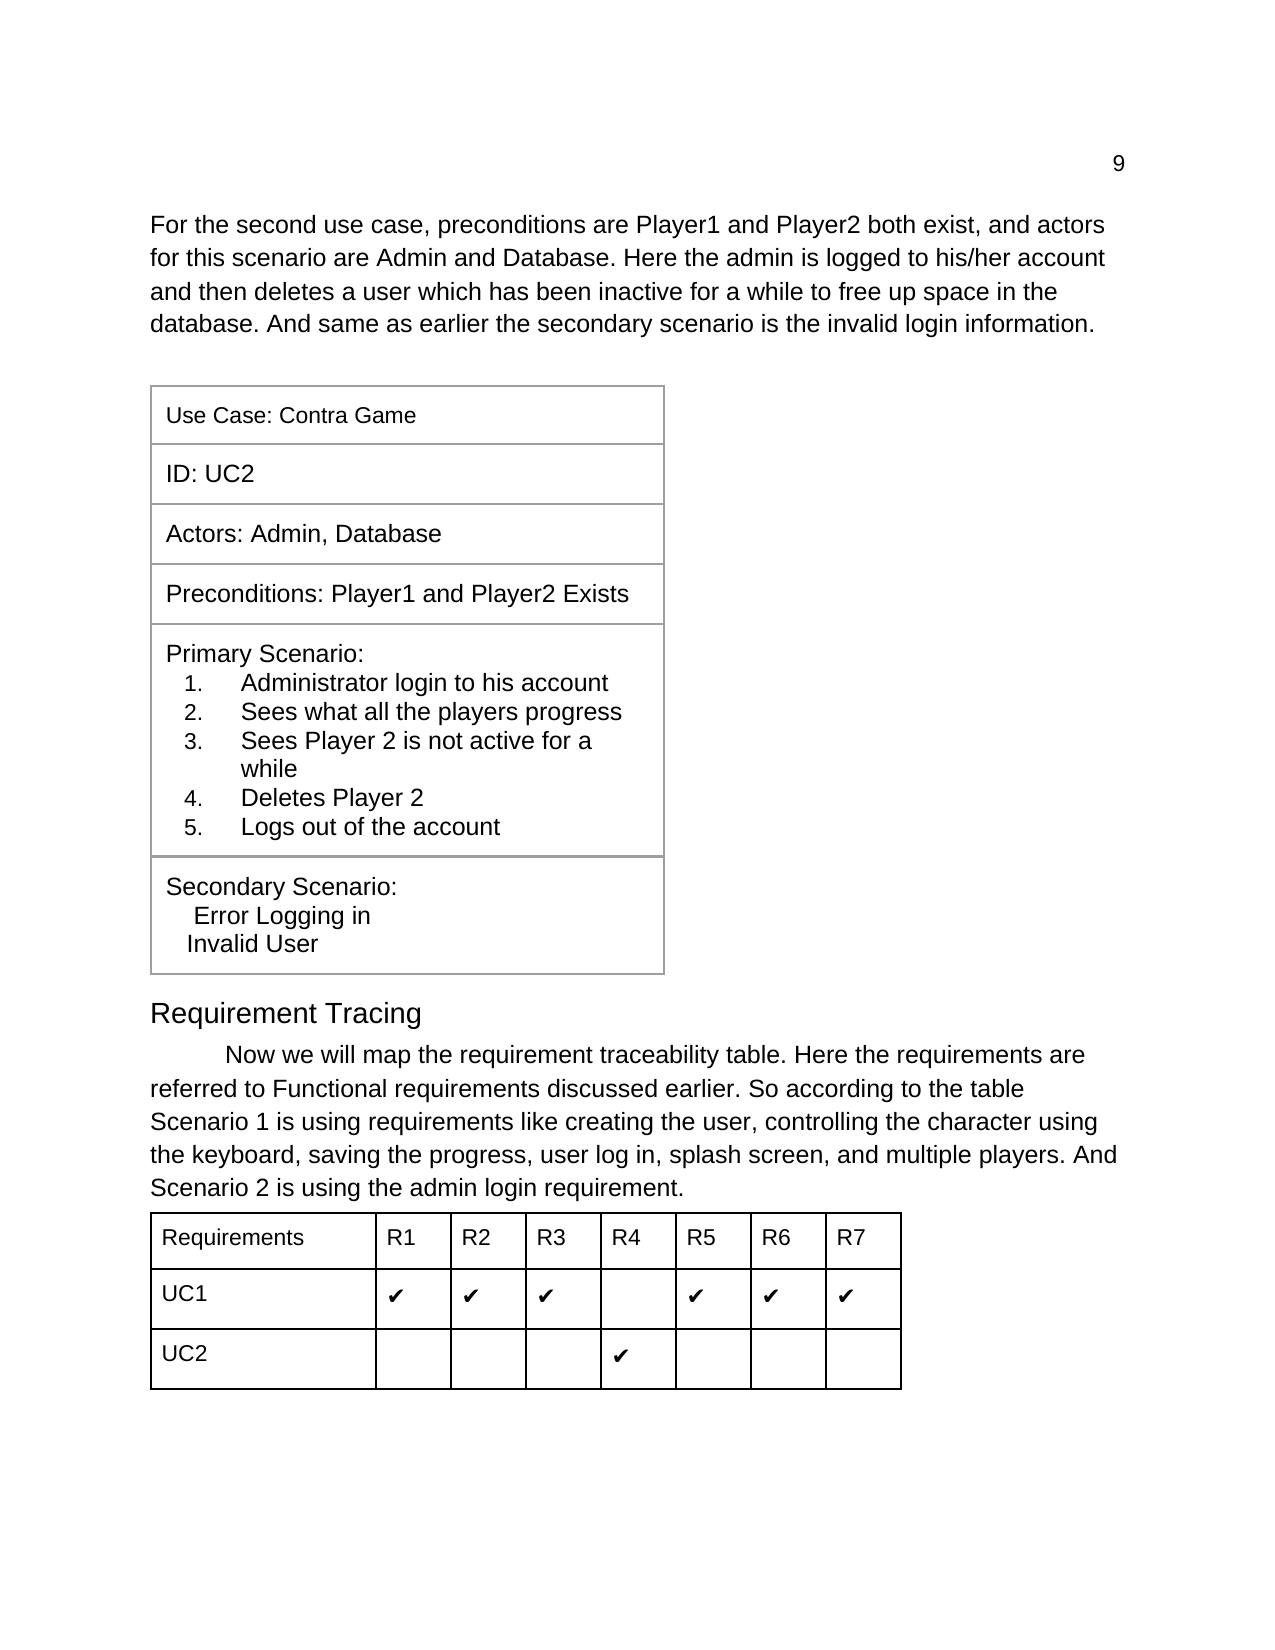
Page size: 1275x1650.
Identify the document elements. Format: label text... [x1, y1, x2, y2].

table_cell Primary Scenario: Administrator login to his account Sees what all the players progress Sees Player 2 is not active for a while Deletes Player 2 Logs out of the account [152, 625, 663, 855]
table_cell [377, 1330, 450, 1388]
table_header Use Case: Contra Game [152, 387, 663, 443]
table_cell [602, 1270, 675, 1328]
table_cell ID: UC2 [152, 445, 663, 503]
table_cell [827, 1270, 900, 1328]
text Now we will map the requirement traceability table. Here the requirements are referred to Functional requirements discussed earlier. So according to the table Scenario 1 is using requirements like creating the user, controlling the character using the keyboard, saving the progress, user log in, splash screen, and multiple players. And Scenario 2 is using the admin login requirement. [150, 1041, 1125, 1201]
text For the second use case, preconditions are Player1 and Player2 both exist, and actors for this scenario are Admin and Database. Here the admin is logged to his/her account and then deletes a user which has been inactive for a while to free up space in the database. And same as earlier the secondary scenario is the invalid login information. [150, 210, 1125, 338]
table_cell [677, 1270, 750, 1328]
table_cell UC2 [152, 1330, 375, 1388]
table_cell [752, 1330, 825, 1388]
table_cell Actors: Admin, Database [152, 505, 663, 563]
table_cell [602, 1330, 675, 1388]
table_header Requirements [152, 1214, 375, 1267]
table_cell [677, 1330, 750, 1388]
table_header R7 [827, 1214, 900, 1267]
table_cell [452, 1330, 525, 1388]
table_header R2 [452, 1214, 525, 1267]
table_header R5 [677, 1214, 750, 1267]
table_header R4 [602, 1214, 675, 1267]
table_cell [377, 1270, 450, 1328]
table_cell [527, 1270, 600, 1328]
table_cell [452, 1270, 525, 1328]
table_cell [527, 1330, 600, 1388]
table_header R1 [377, 1214, 450, 1267]
table_cell Secondary Scenario: Error Logging in Invalid User [152, 858, 663, 973]
table_cell UC1 [152, 1270, 375, 1328]
table_header R3 [527, 1214, 600, 1267]
table_cell [827, 1330, 900, 1388]
table_cell [752, 1270, 825, 1328]
table_cell Preconditions: Player1 and Player2 Exists [152, 565, 663, 623]
table_header R6 [752, 1214, 825, 1267]
text Requirement Tracing [150, 996, 1125, 1029]
